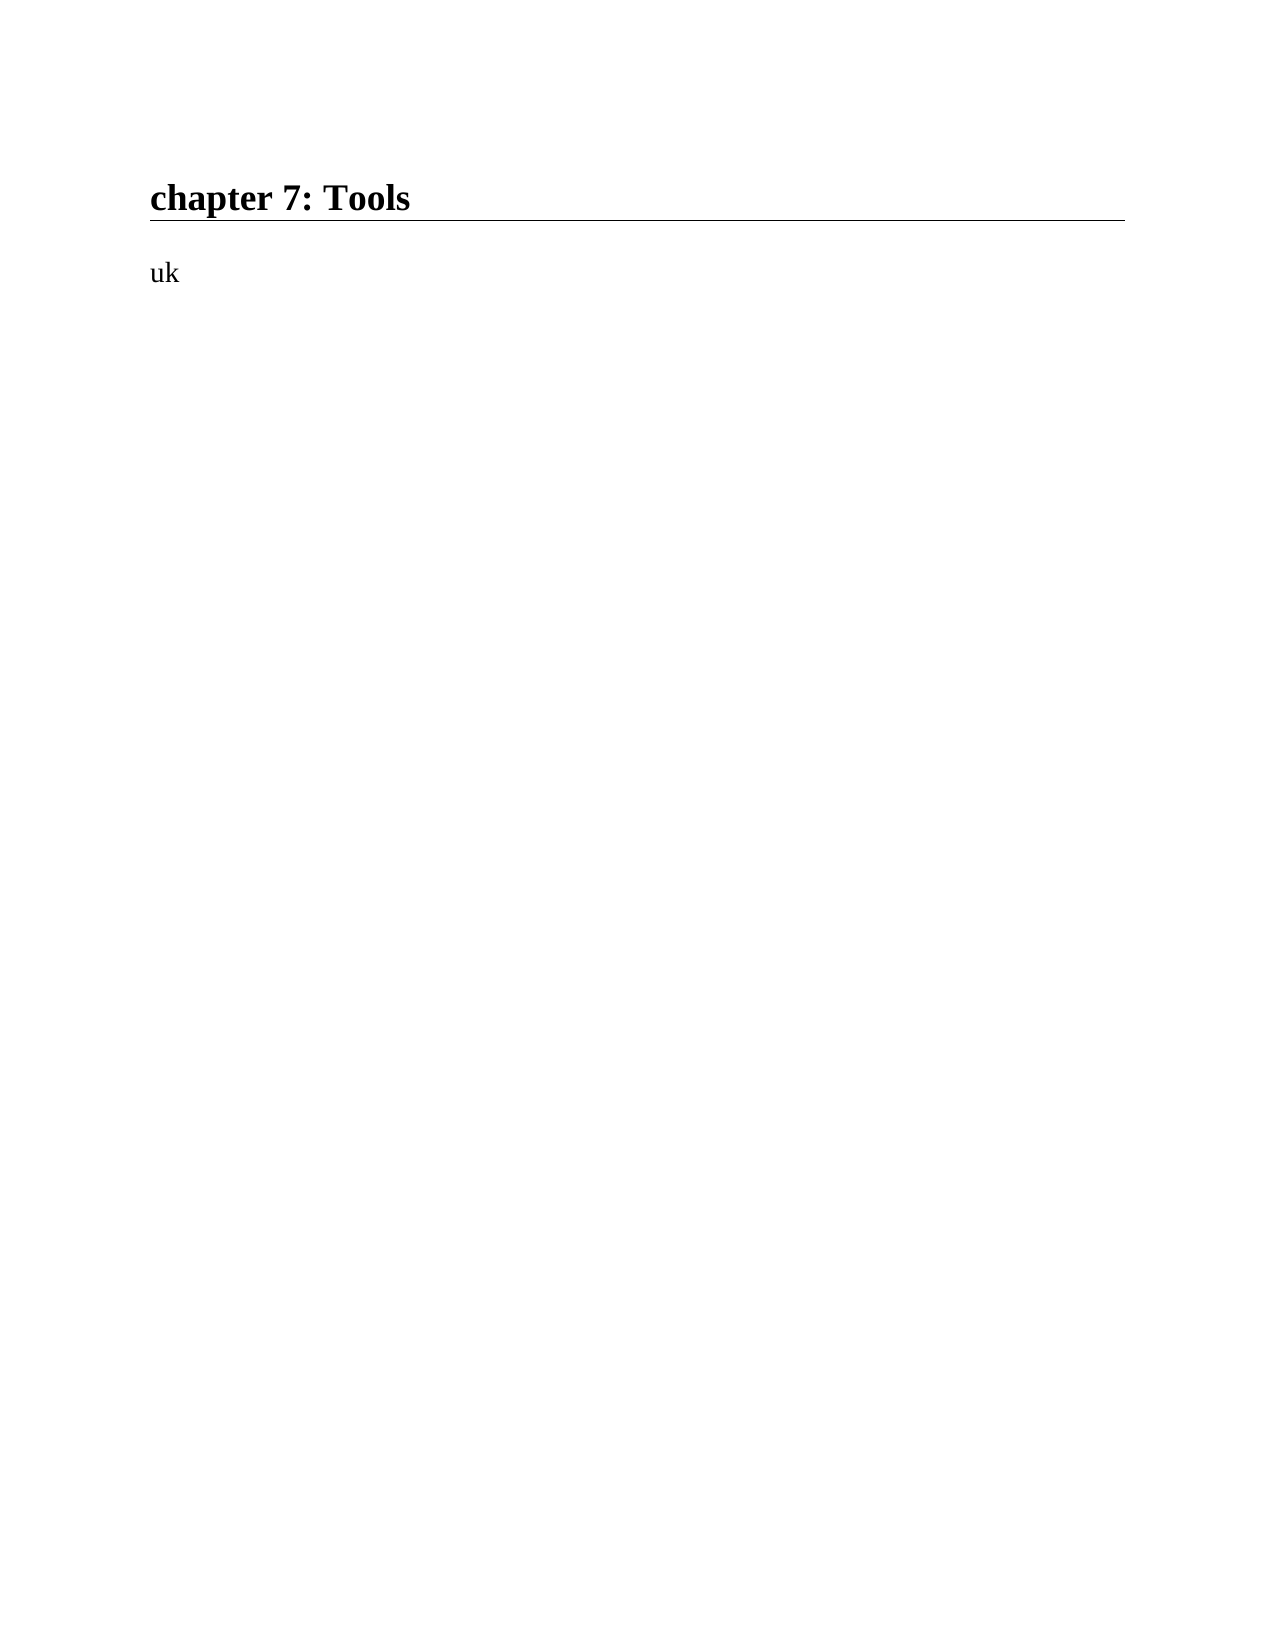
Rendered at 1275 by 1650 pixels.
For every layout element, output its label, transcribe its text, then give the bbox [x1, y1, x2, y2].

text uk [150, 255, 1125, 288]
subtitle Tools [150, 175, 1125, 220]
